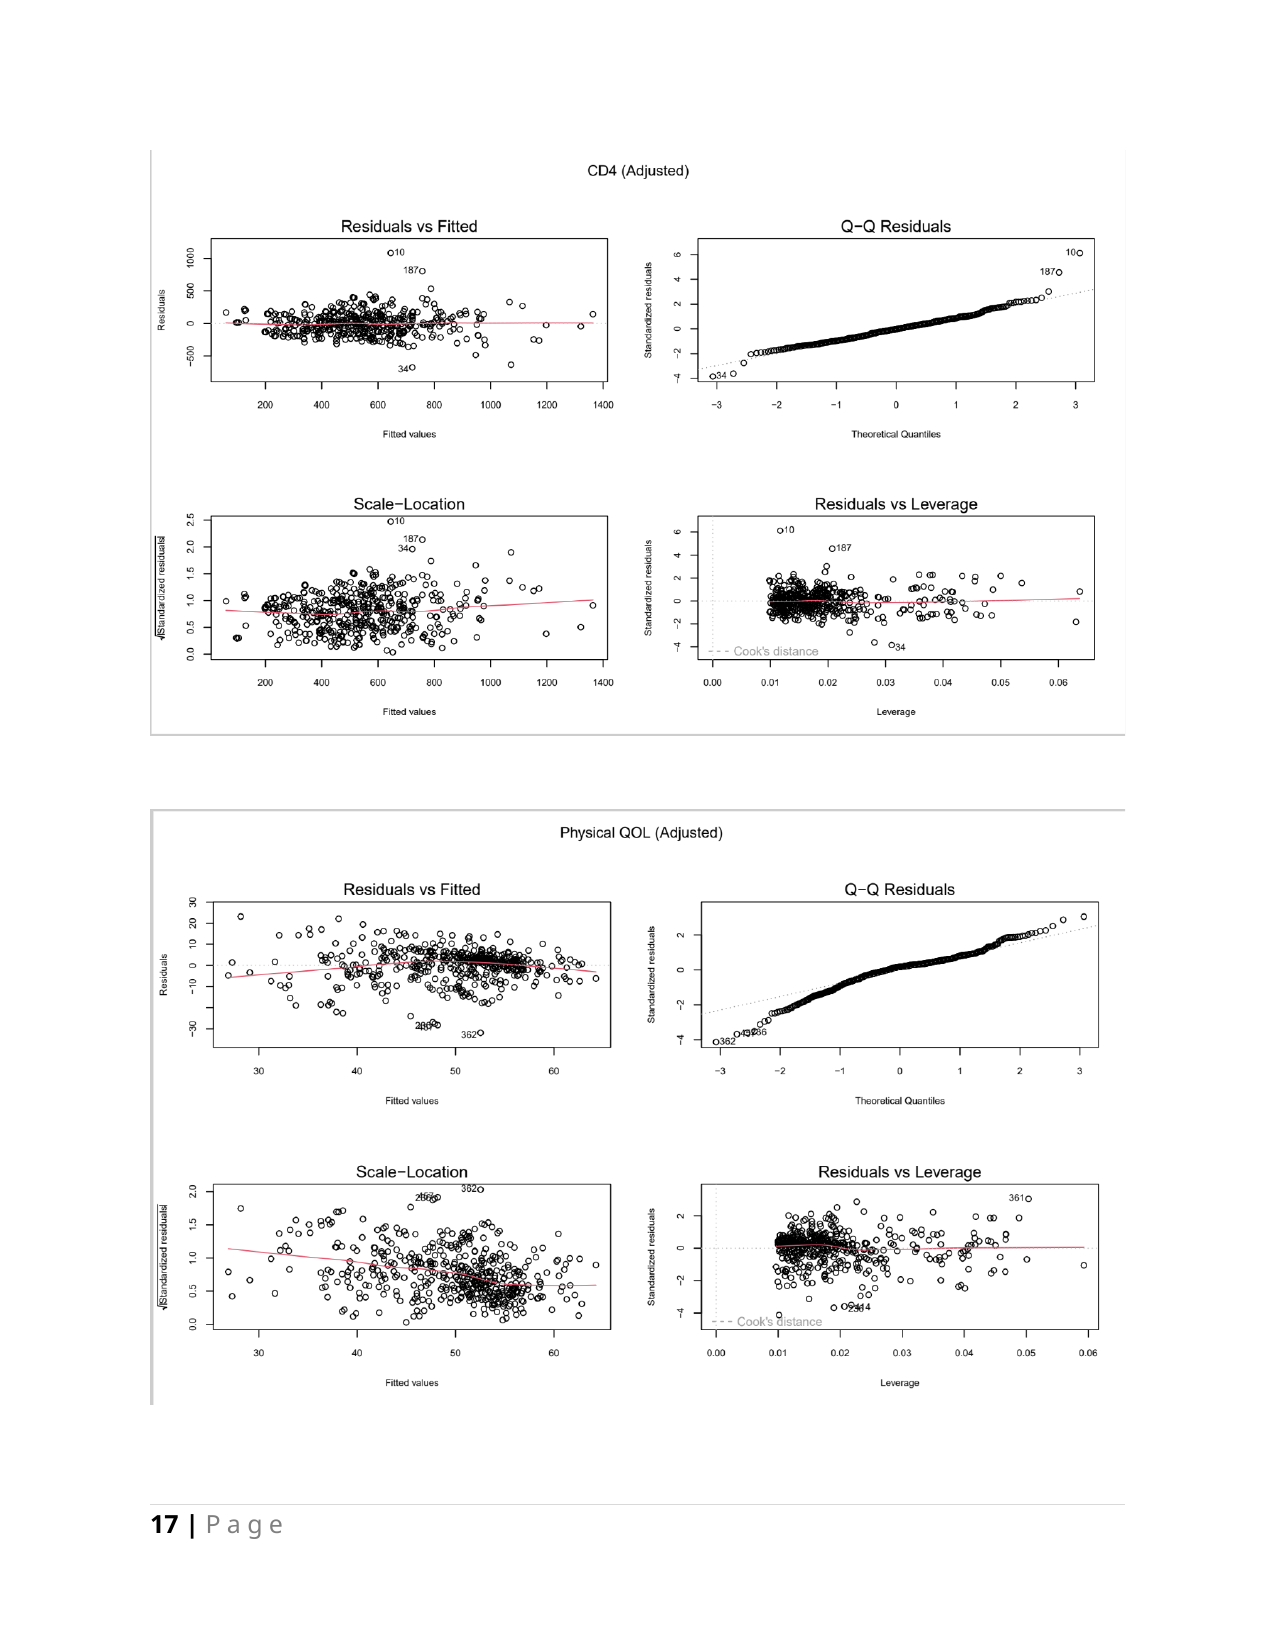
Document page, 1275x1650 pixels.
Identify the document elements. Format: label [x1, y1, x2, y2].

picture [150, 150, 1125, 736]
picture [150, 809, 1125, 1405]
